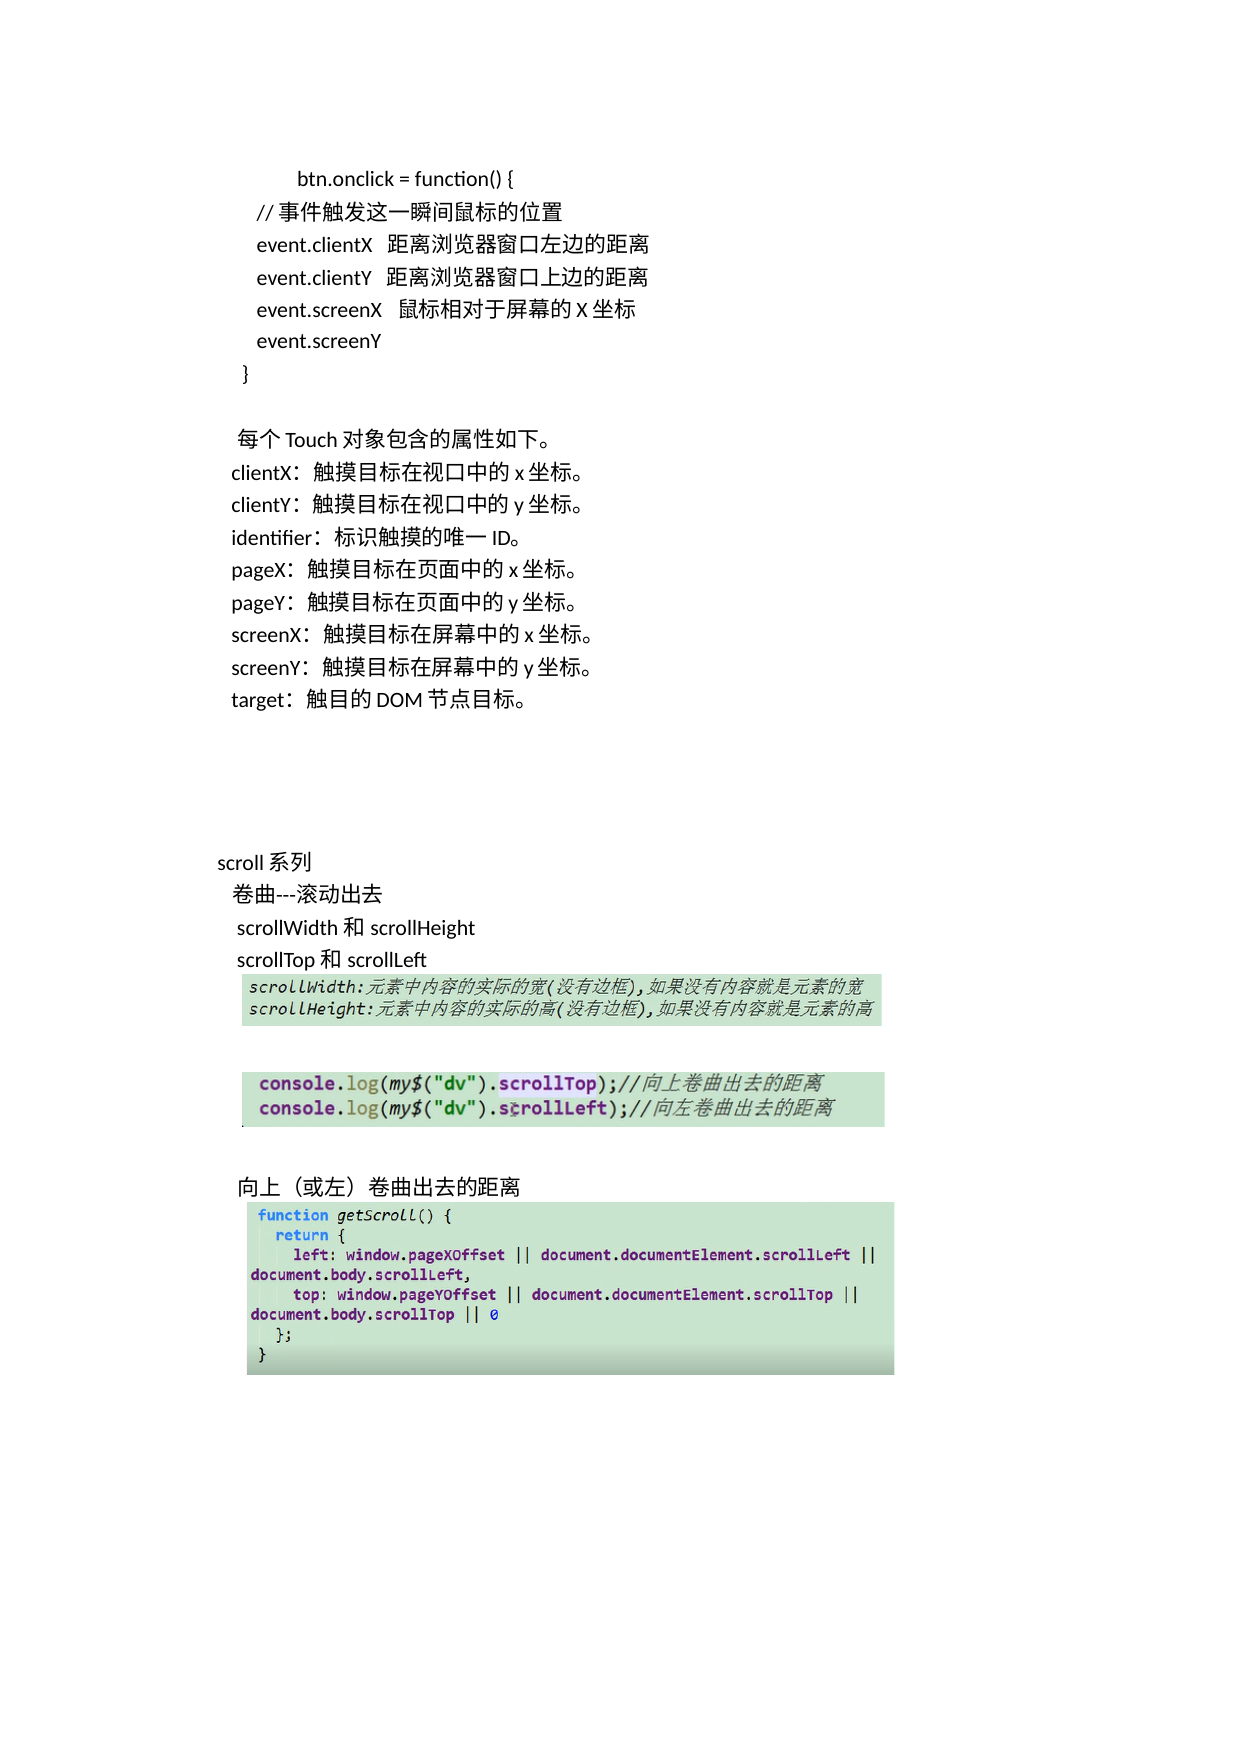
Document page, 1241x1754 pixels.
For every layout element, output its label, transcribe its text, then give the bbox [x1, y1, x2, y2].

text } [187, 357, 1053, 389]
text 向上（或左）卷曲出去的距离 [187, 1169, 1053, 1202]
text 卷曲---滚动出去 [187, 877, 1053, 909]
text identifier：标识触摸的唯一ID。 [187, 519, 1053, 552]
text target：触目的DOM节点目标。 [187, 682, 1053, 714]
text clientY：触摸目标在视口中的y坐标。 [187, 487, 1053, 519]
text clientX：触摸目标在视口中的x坐标。 [187, 454, 1053, 487]
text event.clientX 距离浏览器窗口左边的距离 [187, 227, 1053, 259]
text pageY：触摸目标在页面中的y坐标。 [187, 584, 1053, 617]
text screenX：触摸目标在屏幕中的x坐标。 [187, 617, 1053, 649]
text scrollWidth 和 scrollHeight [187, 909, 1053, 942]
text event.screenY [187, 324, 1053, 357]
text scroll系列 [187, 844, 1053, 877]
text btn.onclick = function() { [187, 162, 1053, 194]
text scrollTop 和 scrollLeft [187, 942, 1053, 974]
text event.clientY 距离浏览器窗口上边的距离 [187, 259, 1053, 292]
picture [246, 1202, 895, 1375]
text 每个Touch对象包含的属性如下。 [187, 422, 1053, 454]
picture [242, 1072, 885, 1127]
text event.screenX 鼠标相对于屏幕的X坐标 [187, 292, 1053, 324]
text screenY：触摸目标在屏幕中的y坐标。 [187, 649, 1053, 682]
text pageX：触摸目标在页面中的x坐标。 [187, 552, 1053, 584]
picture [242, 974, 882, 1026]
text // 事件触发这一瞬间鼠标的位置 [187, 194, 1053, 227]
